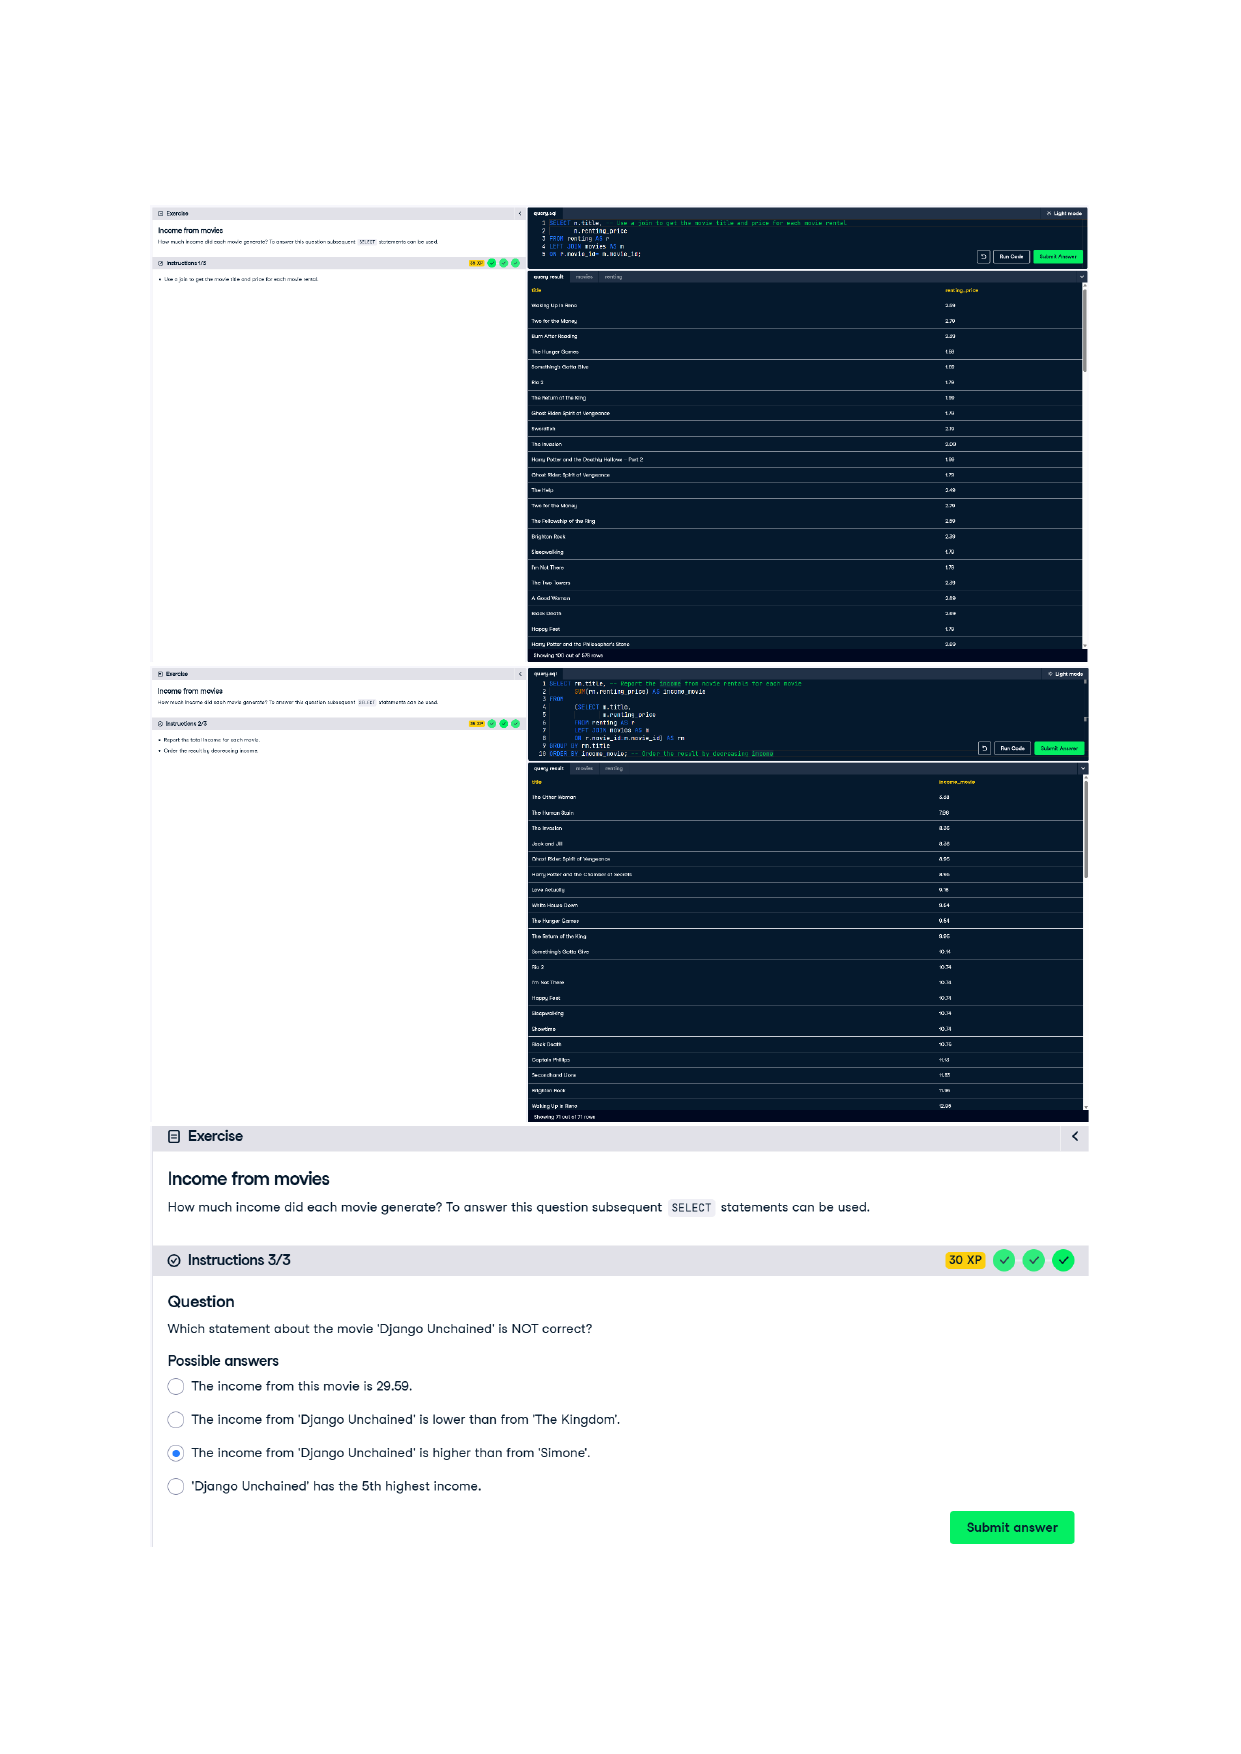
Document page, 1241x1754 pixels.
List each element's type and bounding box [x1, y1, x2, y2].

picture [150, 666, 1089, 1122]
picture [150, 205, 1089, 662]
picture [150, 1126, 1089, 1547]
